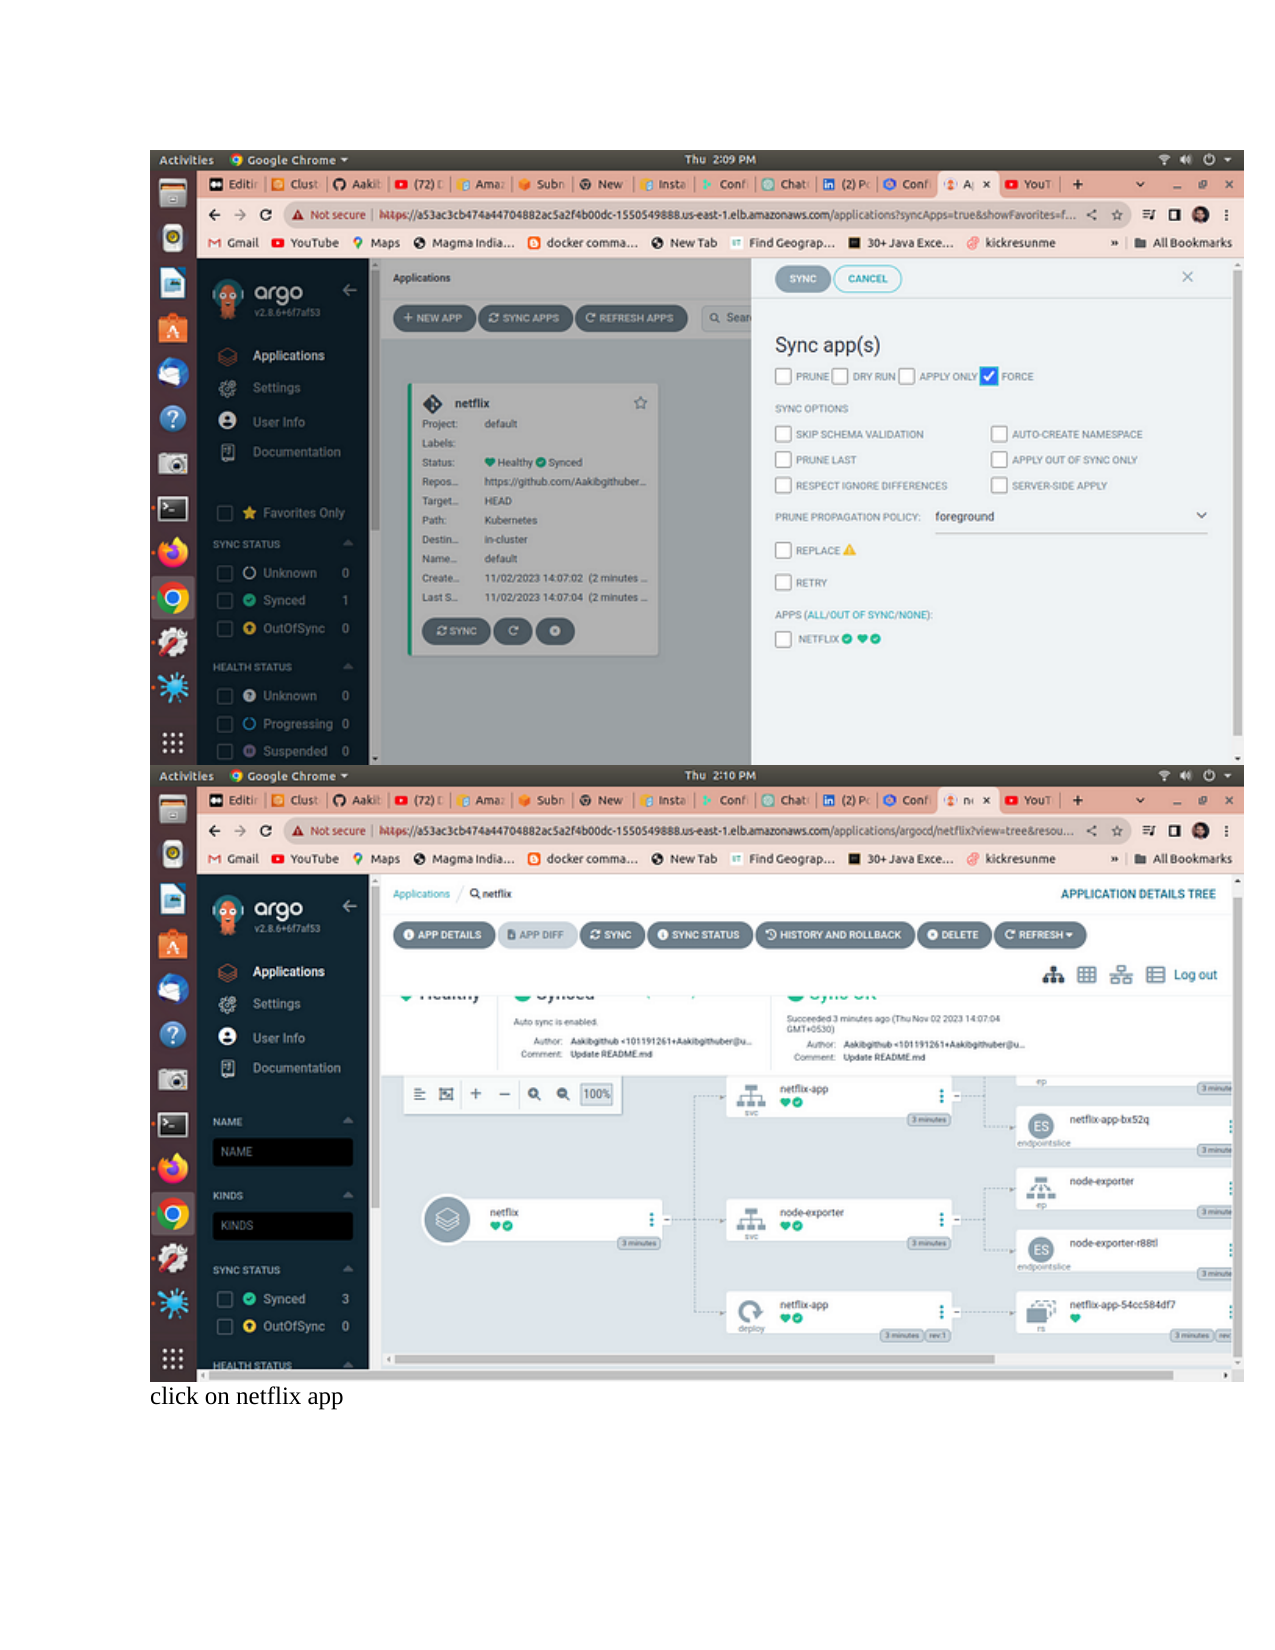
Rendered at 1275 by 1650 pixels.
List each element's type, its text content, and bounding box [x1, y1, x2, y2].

picture [150, 150, 1244, 1382]
text click on netflix app [150, 1382, 1125, 1410]
